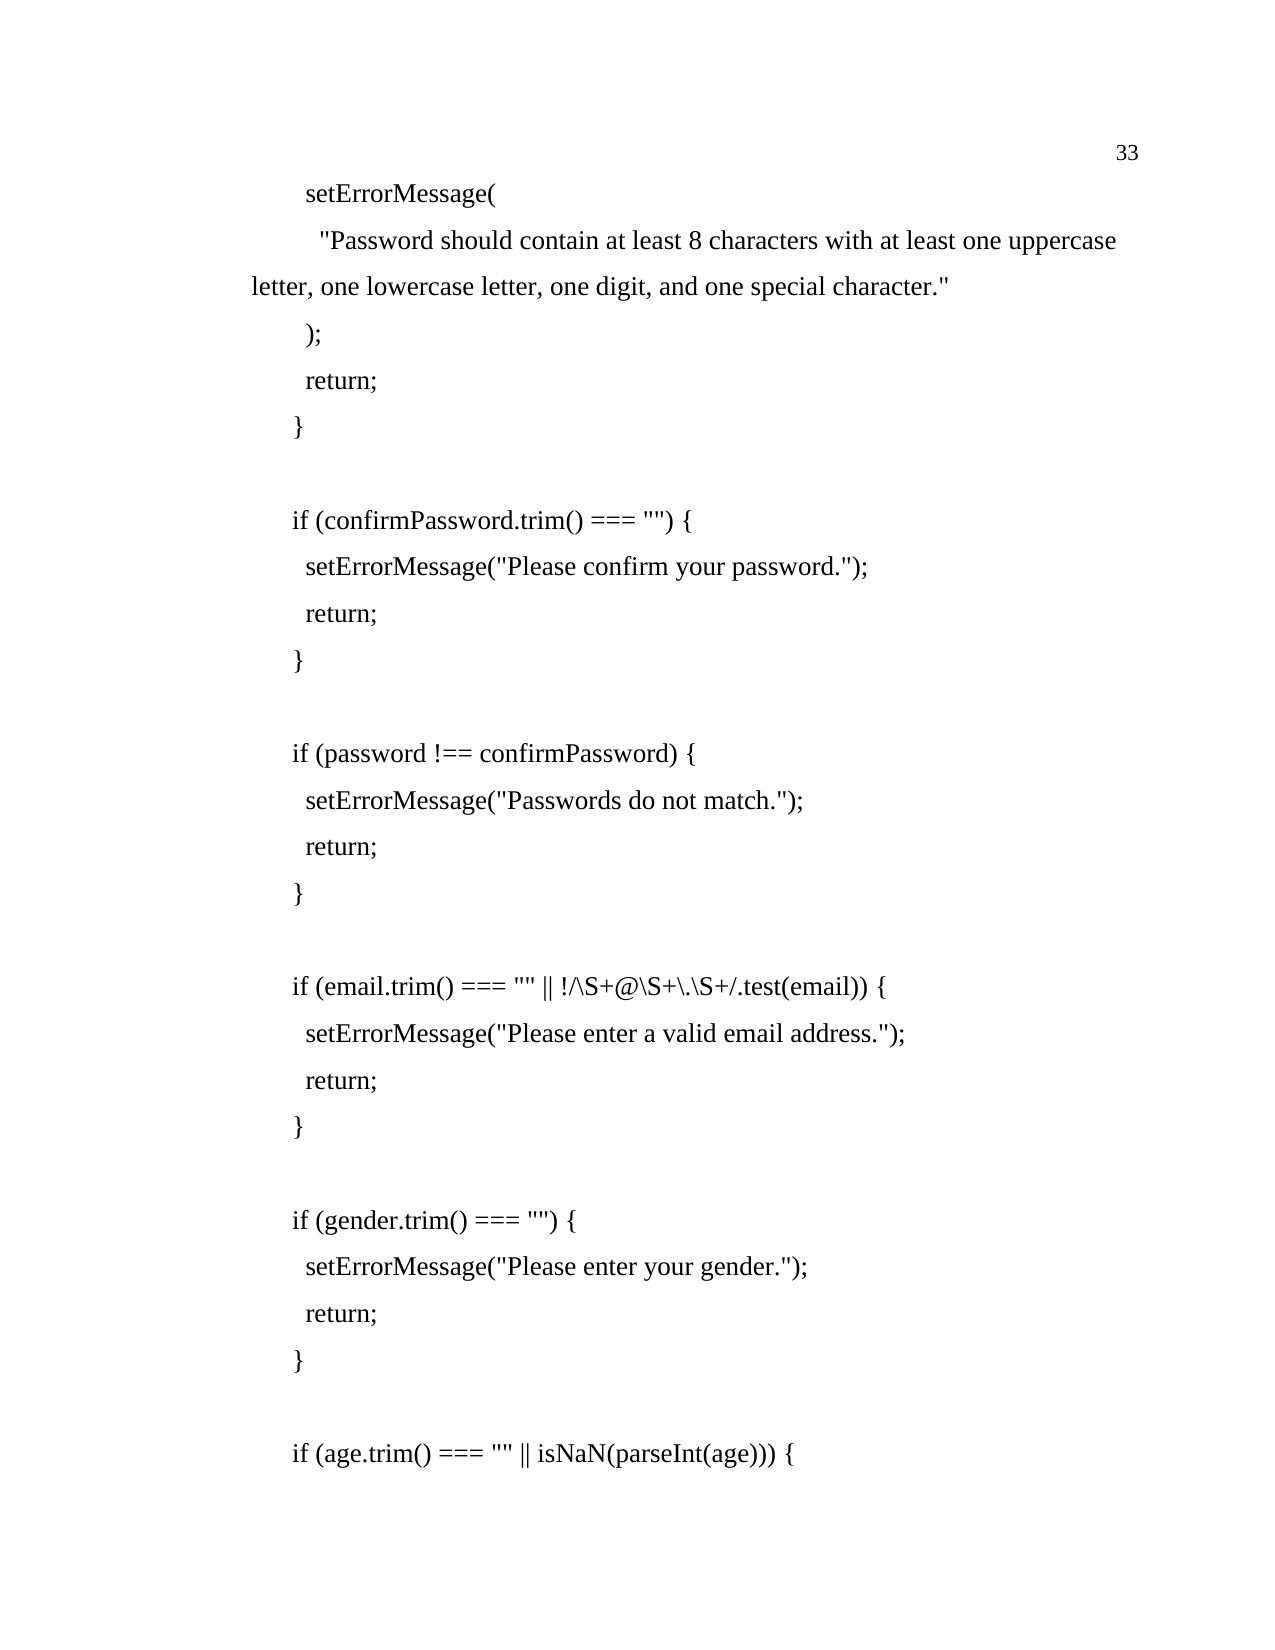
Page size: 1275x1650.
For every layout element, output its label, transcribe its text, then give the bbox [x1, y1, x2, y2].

text } [251, 1111, 1157, 1142]
text "Password should contain at least 8 characters with at least one uppercase letter, one lowercase letter, one digit, and one special character." [251, 224, 1157, 302]
text } [251, 877, 1157, 908]
text setErrorMessage("Please confirm your password."); [251, 551, 1157, 582]
text setErrorMessage("Please enter a valid email address."); [251, 1017, 1157, 1048]
text return; [251, 831, 1157, 862]
text } [251, 411, 1157, 442]
text if (password !== confirmPassword) { [251, 737, 1157, 768]
text setErrorMessage("Please enter your gender."); [251, 1251, 1157, 1282]
text } [251, 1344, 1157, 1375]
text return; [251, 597, 1157, 628]
text if (gender.trim() === "") { [251, 1204, 1157, 1235]
text return; [251, 1064, 1157, 1095]
text return; [251, 364, 1157, 395]
text } [251, 644, 1157, 675]
text setErrorMessage("Passwords do not match."); [251, 784, 1157, 815]
text if (confirmPassword.trim() === "") { [251, 504, 1157, 535]
text ); [251, 317, 1157, 348]
text if (age.trim() === "" || isNaN(parseInt(age))) { [251, 1437, 1157, 1468]
text return; [251, 1297, 1157, 1328]
text if (email.trim() === "" || !/\S+@\S+\.\S+/.test(email)) { [251, 971, 1157, 1002]
text setErrorMessage( [251, 177, 1157, 208]
